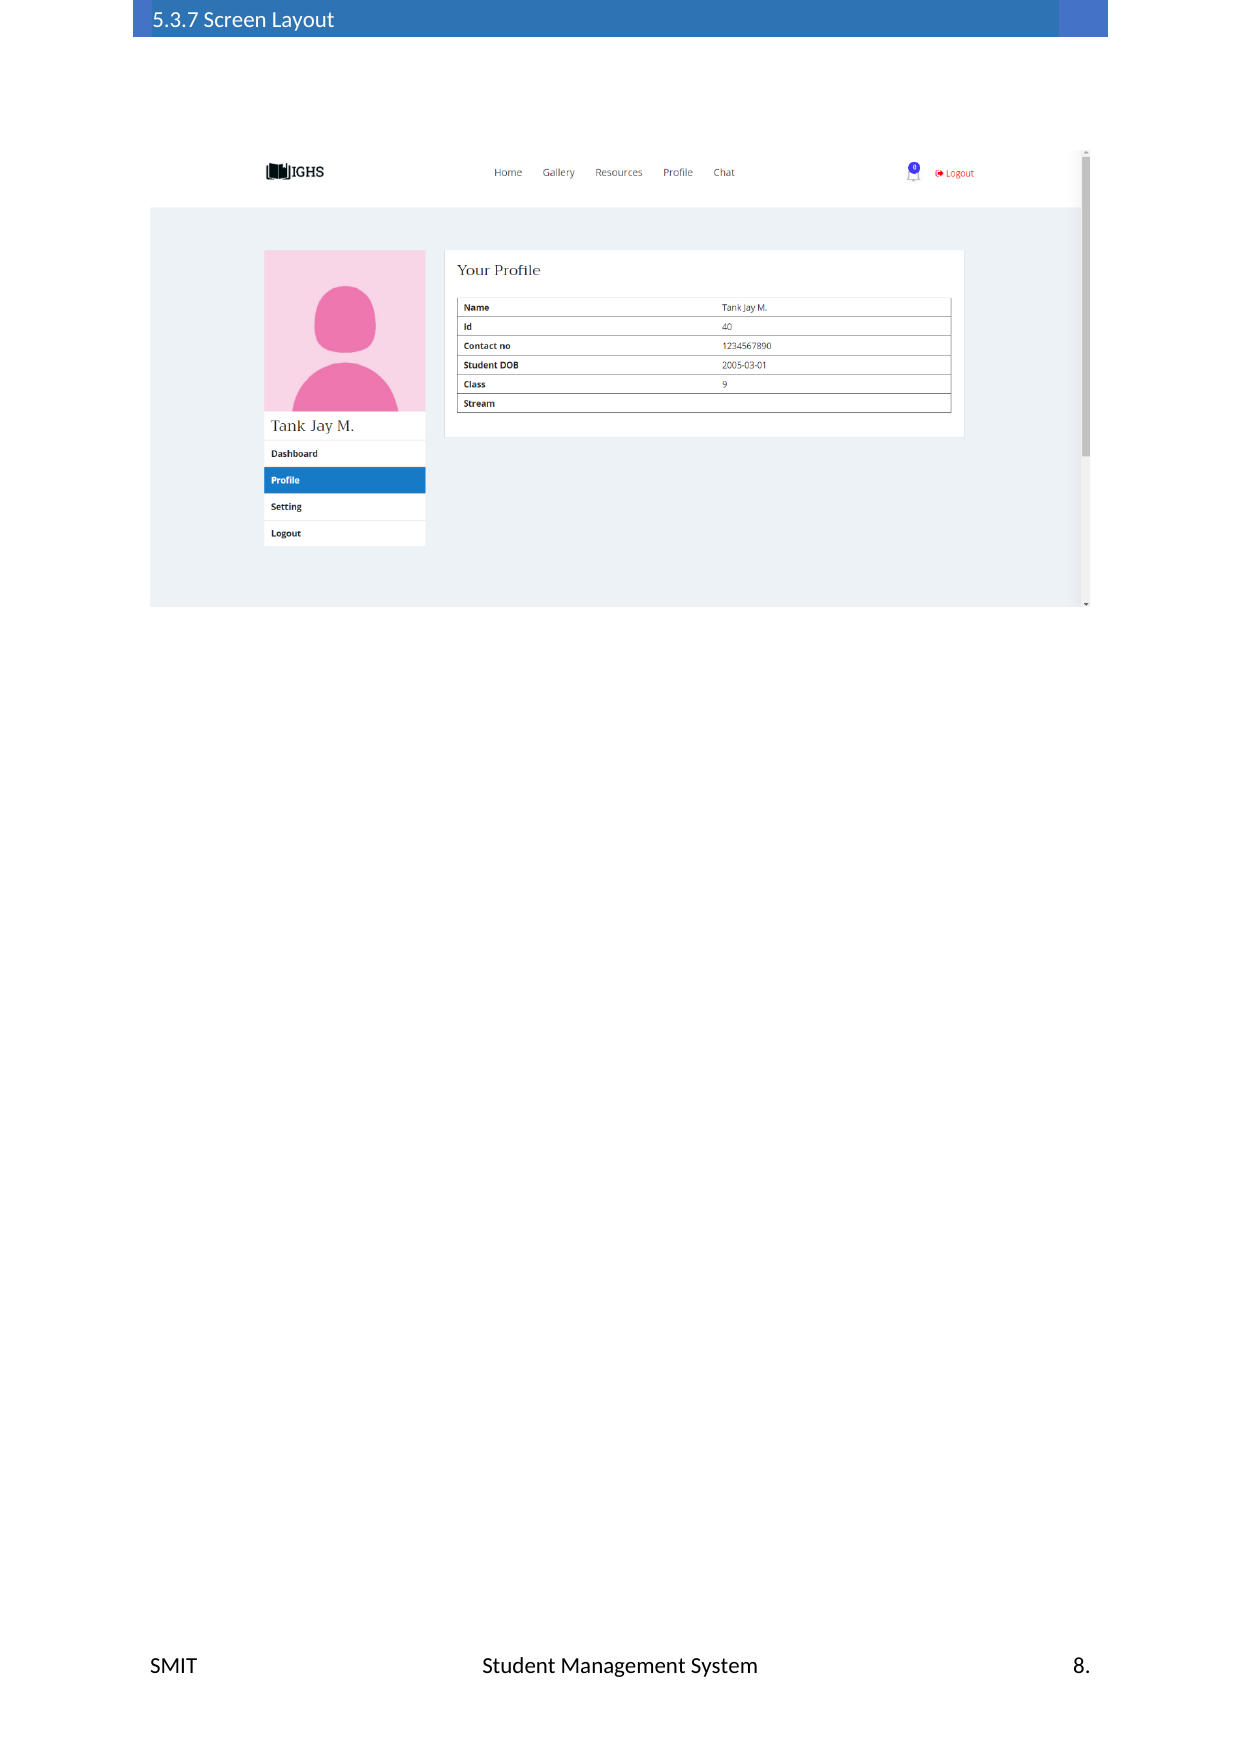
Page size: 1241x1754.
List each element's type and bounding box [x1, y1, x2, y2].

picture [150, 150, 1091, 607]
